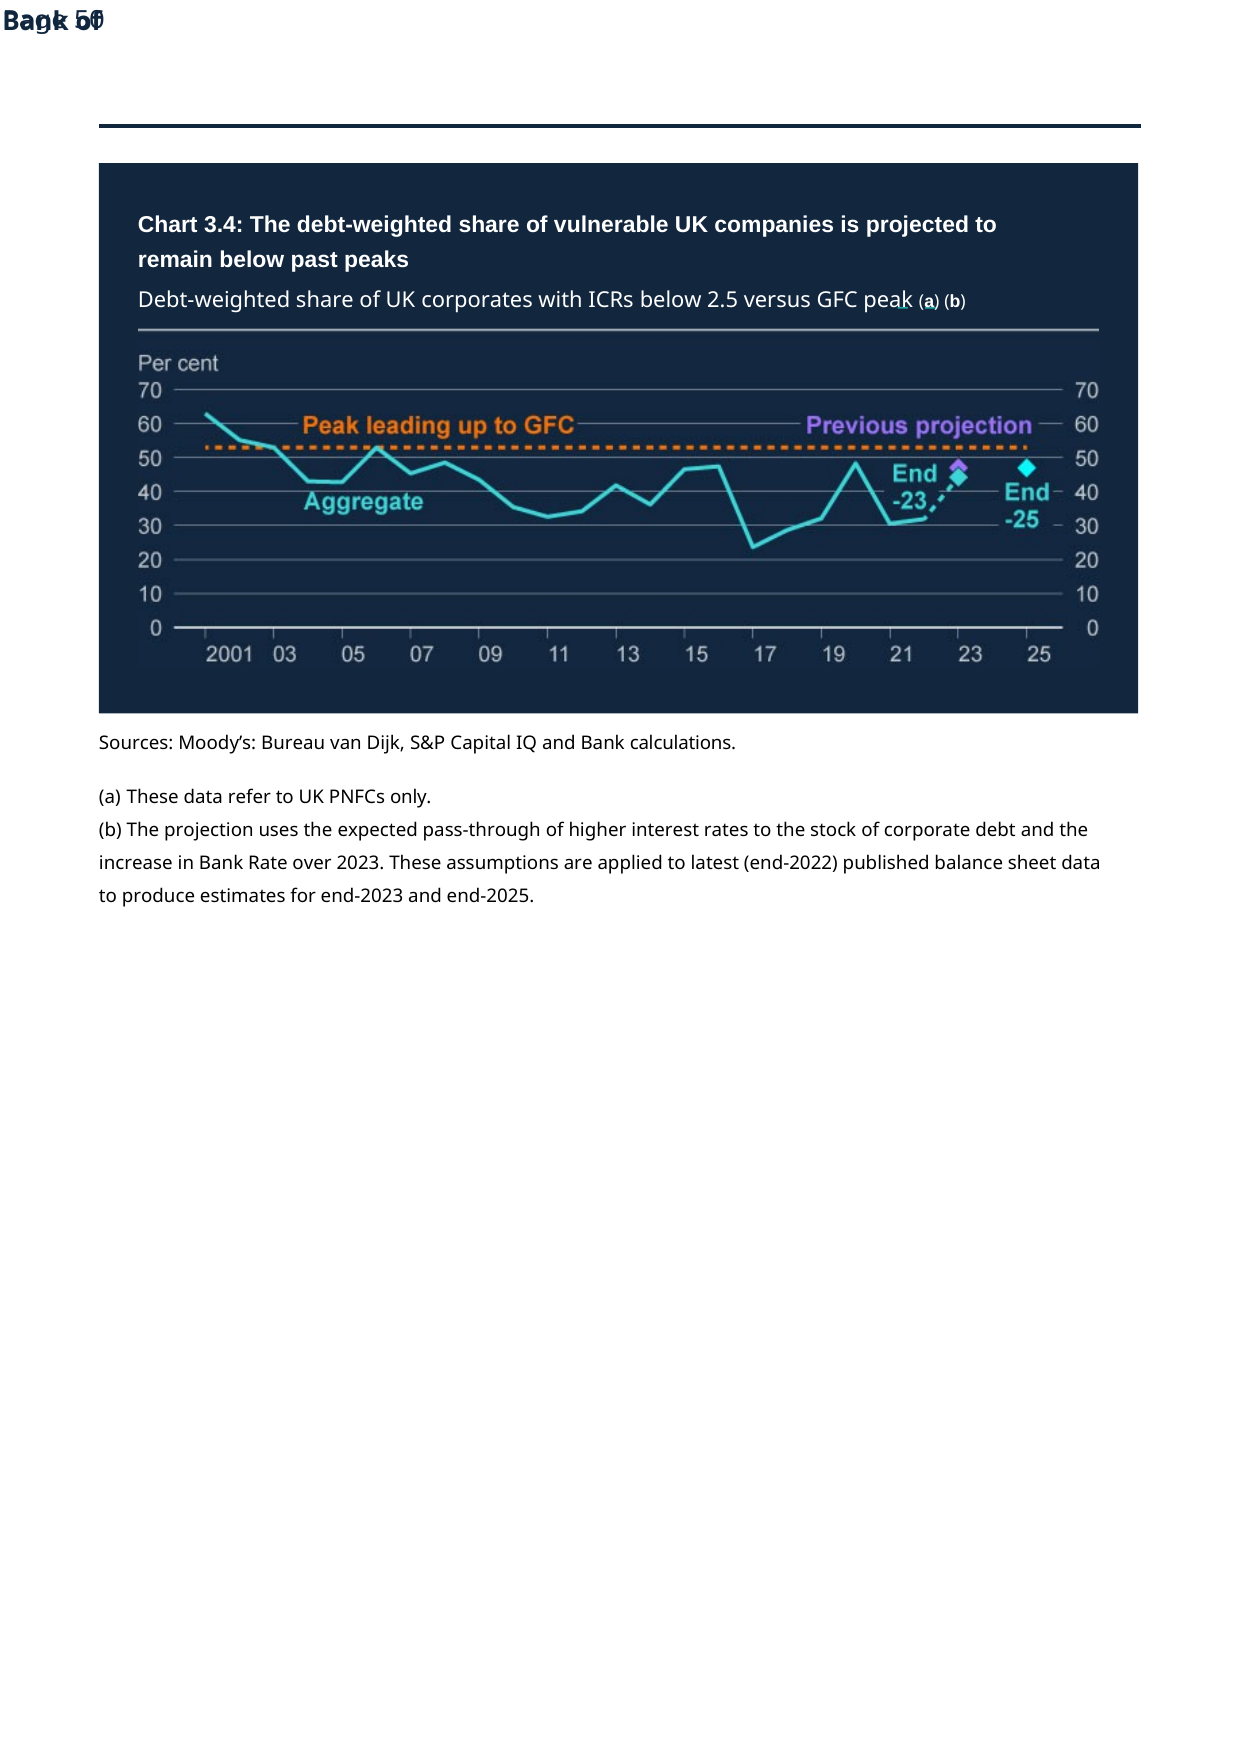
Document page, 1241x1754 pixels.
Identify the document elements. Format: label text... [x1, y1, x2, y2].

list These data refer to UK PNFCs only. [99, 784, 1152, 809]
picture [138, 328, 1099, 667]
list The projection uses the expected pass-through of higher interest rates to the stock of corporate debt and the increase in Bank Rate over 2023. These assumptions are applied to latest (end-2022) published balance sheet data to produce estimates for end-2023 and end-2025. [99, 816, 1122, 908]
text Sources: Moody’s: Bureau van Dijk, S&P Capital IQ and Bank calculations. [99, 729, 1152, 754]
